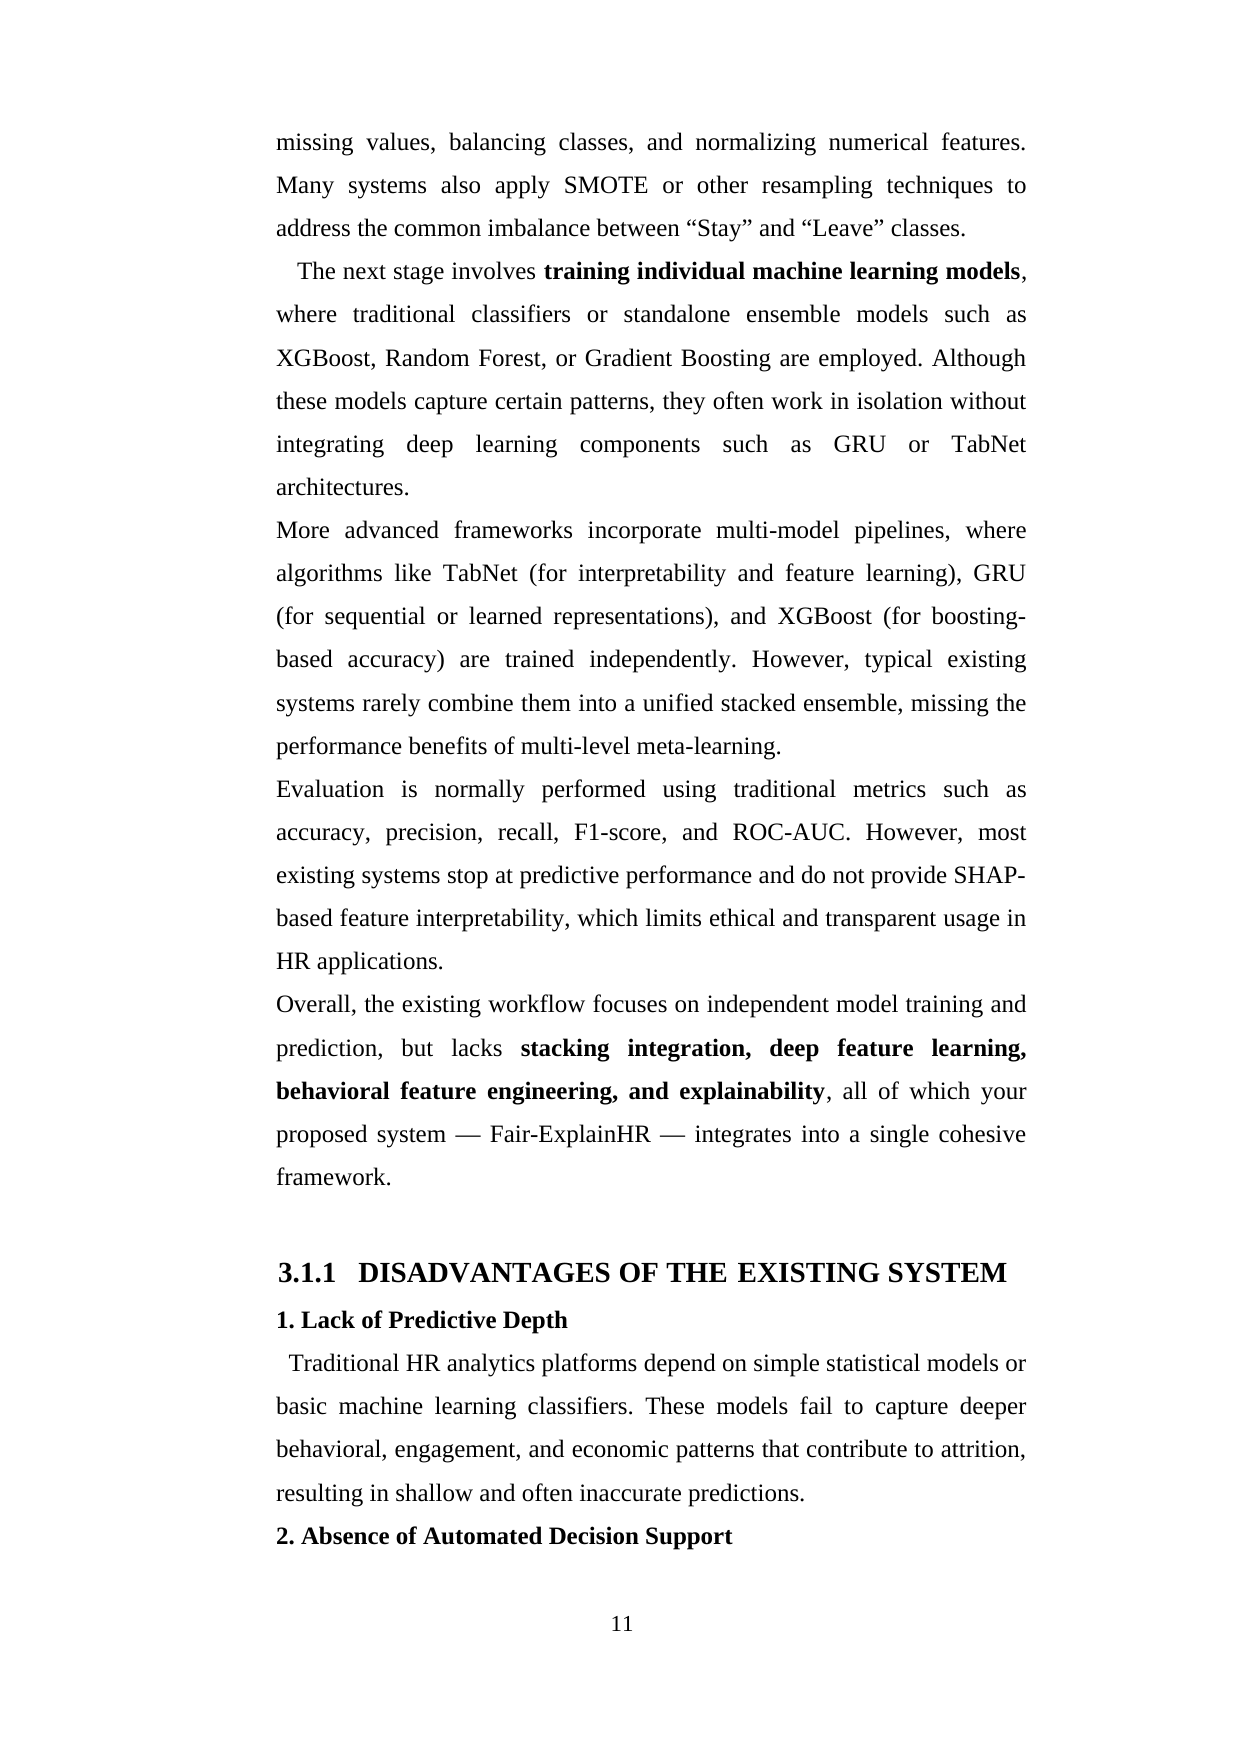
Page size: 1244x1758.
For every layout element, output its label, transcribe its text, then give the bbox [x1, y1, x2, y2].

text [276, 127, 1027, 242]
text More advanced frameworks incorporate multi-model pipelines, where algorithms like TabNet (for interpretability and feature learning), GRU (for sequential or learned representations), and XGBoost (for boosting-based accuracy) are trained independently. However, typical existing systems rarely combine them into a unified stacked ensemble, missing the performance benefits of multi-level meta-learning. [276, 515, 1027, 759]
subtitle 3.1.1 DISADVANTAGES OF THE EXISTING SYSTEM [74, 1255, 1111, 1288]
text 2. Absence of Automated Decision Support [276, 1521, 1027, 1549]
text Traditional HR analytics platforms depend on simple statistical models or basic machine learning classifiers. These models fail to capture deeper behavioral, engagement, and economic patterns that contribute to attrition, resulting in shallow and often inaccurate predictions. [276, 1348, 1027, 1506]
text Evaluation is normally performed using traditional metrics such as accuracy, precision, recall, F1-score, and ROC-AUC. However, most existing systems stop at predictive performance and do not provide SHAP-based feature interpretability, which limits ethical and transparent usage in HR applications. [276, 774, 1027, 975]
text The next stage involves training individual machine learning models, where traditional classifiers or standalone ensemble models such as XGBoost, Random Forest, or Gradient Boosting are employed. Although these models capture certain patterns, they often work in isolation without integrating deep learning components such as GRU or TabNet architectures. [276, 256, 1027, 501]
text Overall, the existing workflow focuses on independent model training and prediction, but lacks stacking integration, deep feature learning, behavioral feature engineering, and explainability, all of which your proposed system — Fair-ExplainHR — integrates into a single cohesive framework. [276, 989, 1027, 1191]
text 1. Lack of Predictive Depth [276, 1305, 1027, 1334]
